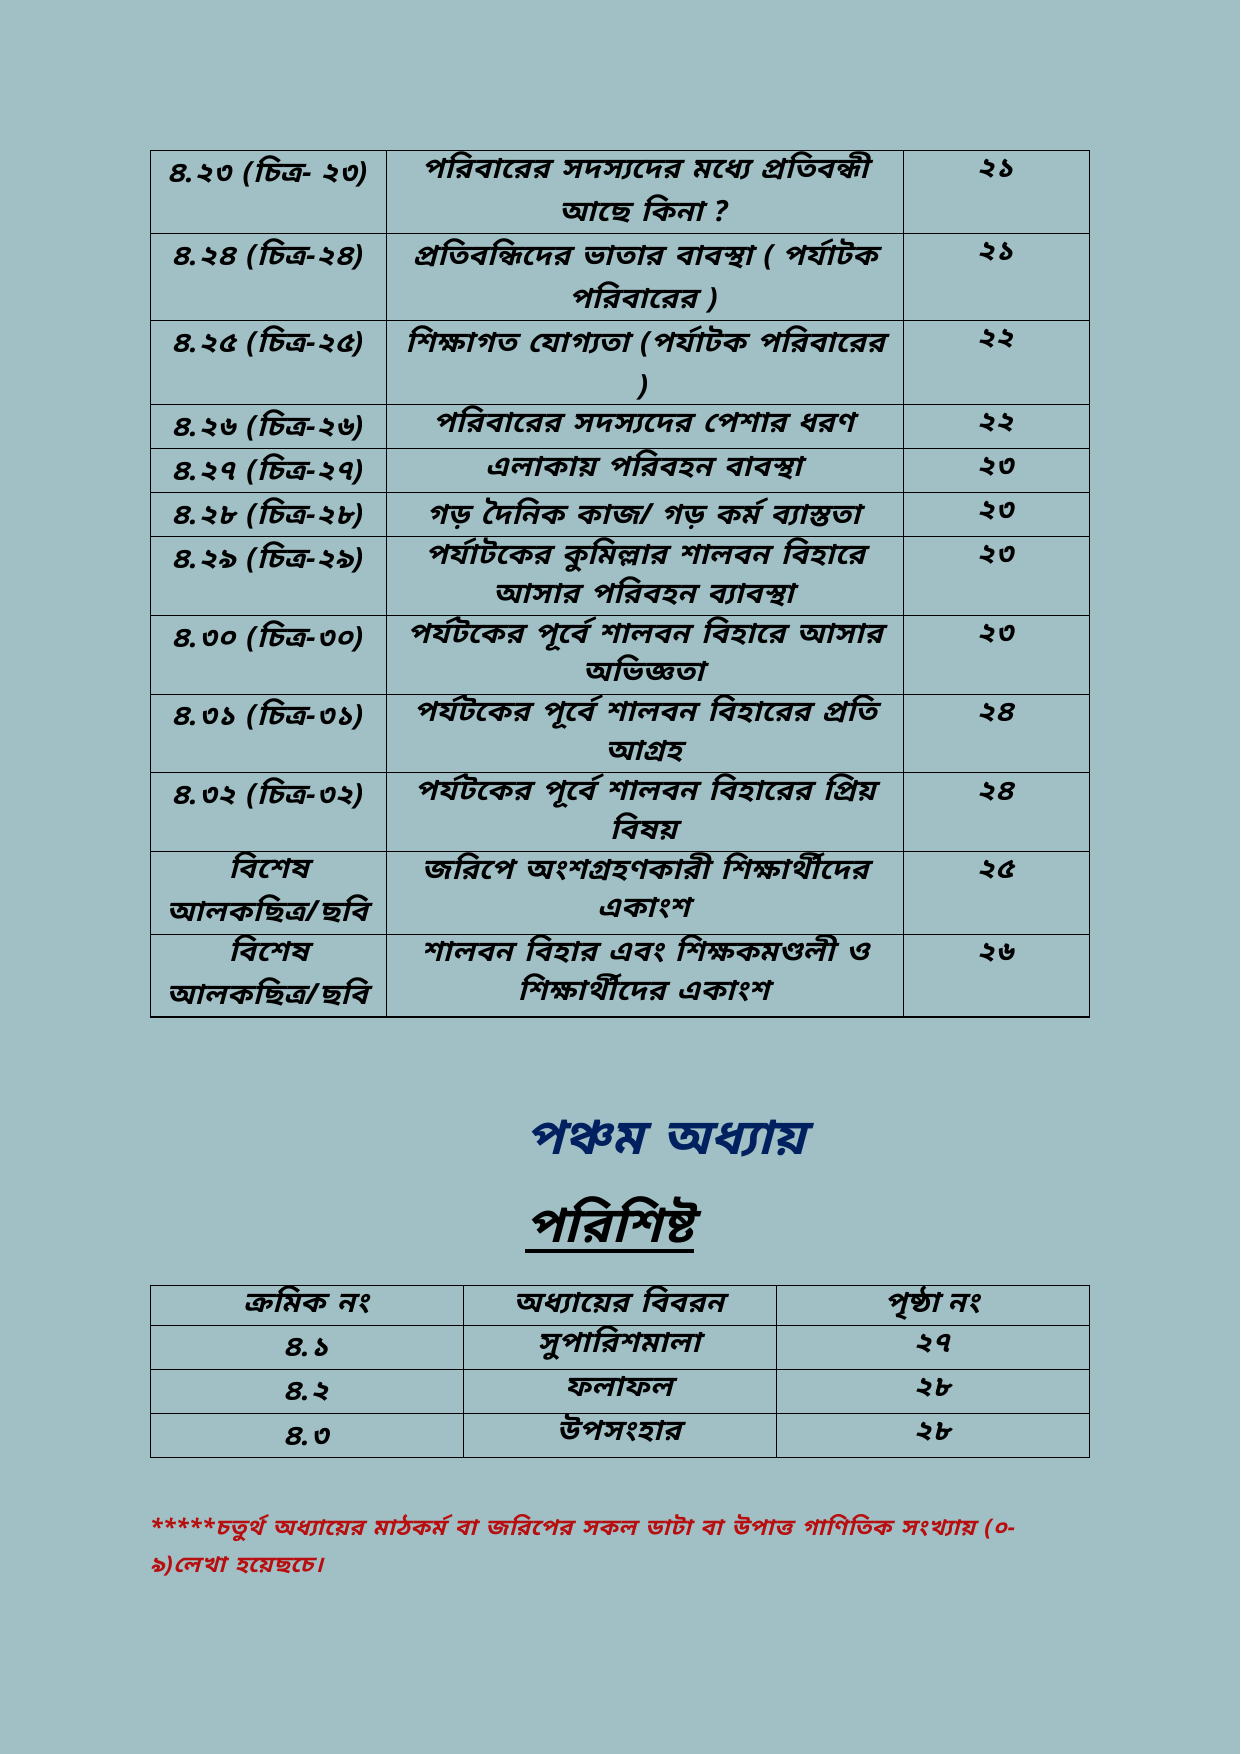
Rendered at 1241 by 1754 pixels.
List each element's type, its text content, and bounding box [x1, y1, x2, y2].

table_cell ২৩ [904, 493, 1089, 536]
table_header পৃষ্ঠা নং [777, 1286, 1089, 1324]
table_cell ২৬ [904, 935, 1089, 1016]
table_cell প্রতিবন্ধিদের ভাতার বাবস্থা ( পর্যাটক পরিবারের ) [387, 234, 903, 320]
table_cell পরিবারের সদস্যদের মধ্যে প্রতিবন্ধী আছে কিনা ? [387, 151, 903, 233]
table_cell গড় দৈনিক কাজ/ গড় কর্ম ব্যাস্ততা [387, 493, 903, 536]
table_cell পর্যটকের পূর্বে শালবন বিহারে আসার অভিজ্ঞতা [387, 616, 903, 694]
table_cell সুপারিশমালা [464, 1326, 776, 1369]
table_cell ২২ [904, 405, 1089, 448]
table_cell ২৩ [904, 449, 1089, 492]
table_cell ২৮ [777, 1370, 1089, 1413]
table_cell পর্যটকের পূর্বে শালবন বিহারের প্রিয় বিষয় [387, 773, 903, 851]
table_cell ২৩ [904, 537, 1089, 615]
table_cell ফলাফল [464, 1370, 776, 1413]
text পঞ্চম অধ্যায় [450, 1108, 1090, 1174]
table_cell ২৭ [777, 1326, 1089, 1369]
table_cell পর্যটকের পূর্বে শালবন বিহারের প্রতি আগ্রহ [387, 695, 903, 772]
table_cell ৪.৩ [151, 1414, 463, 1457]
table_cell উপসংহার [464, 1414, 776, 1457]
table_cell ২১ [904, 234, 1089, 320]
table_cell ৪.২৬ (চিত্র-২৬) [151, 405, 386, 448]
table_cell শালবন বিহার এবং শিক্ষকমণ্ডলী ও শিক্ষার্থীদের একাংশ [387, 935, 903, 1016]
table_cell বিশেষ আলকছিত্র/ছবি [151, 852, 386, 934]
table_cell ২৮ [777, 1414, 1089, 1457]
table_cell ৪.২৪ (চিত্র-২৪) [151, 234, 386, 320]
text পরিশিষ্ট [450, 1196, 1090, 1263]
table_cell ৪.২৩ (চিত্র- ২৩) [151, 151, 386, 233]
table_cell ৪.২৭ (চিত্র-২৭) [151, 449, 386, 492]
table_header অধ্যায়ের বিবরন [464, 1286, 776, 1324]
table_cell ৪.১ [151, 1326, 463, 1369]
table_cell ৪.২৯ (চিত্র-২৯) [151, 537, 386, 615]
table_cell এলাকায় পরিবহন বাবস্থা [387, 449, 903, 492]
table_cell ৪.৩১ (চিত্র-৩১) [151, 695, 386, 772]
table_cell ২৪ [904, 695, 1089, 772]
table_cell ২২ [904, 321, 1089, 404]
table_cell ৪.২৮ (চিত্র-২৮) [151, 493, 386, 536]
table_cell ৪.২ [151, 1370, 463, 1413]
table_cell ২৩ [904, 616, 1089, 694]
table_cell ৪.৩২ (চিত্র-৩২) [151, 773, 386, 851]
text *****চতুর্থ অধ্যায়ের মাঠকর্ম বা জরিপের সকল ডাটা বা উপাত্ত গাণিতিক সংখ্যায় (০-৯)লেখা হয়েছচে। [150, 1511, 1090, 1581]
table_cell ৪.২৫ (চিত্র-২৫) [151, 321, 386, 404]
table_cell পরিবারের সদস্যদের পেশার ধরণ [387, 405, 903, 448]
table_cell ২৫ [904, 852, 1089, 934]
table_cell পর্যাটকের কুমিল্লার শালবন বিহারে আসার পরিবহন ব্যাবস্থা [387, 537, 903, 615]
table_cell ৪.৩০ (চিত্র-৩০) [151, 616, 386, 694]
table_cell শিক্ষাগত যোগ্যতা (পর্যাটক পরিবারের ) [387, 321, 903, 404]
table_cell ২১ [904, 151, 1089, 233]
table_header ক্রমিক নং [151, 1286, 463, 1324]
table_cell বিশেষ আলকছিত্র/ছবি [151, 935, 386, 1016]
table_cell ২৪ [904, 773, 1089, 851]
table_cell জরিপে অংশগ্রহণকারী শিক্ষার্থীদের একাংশ [387, 852, 903, 934]
